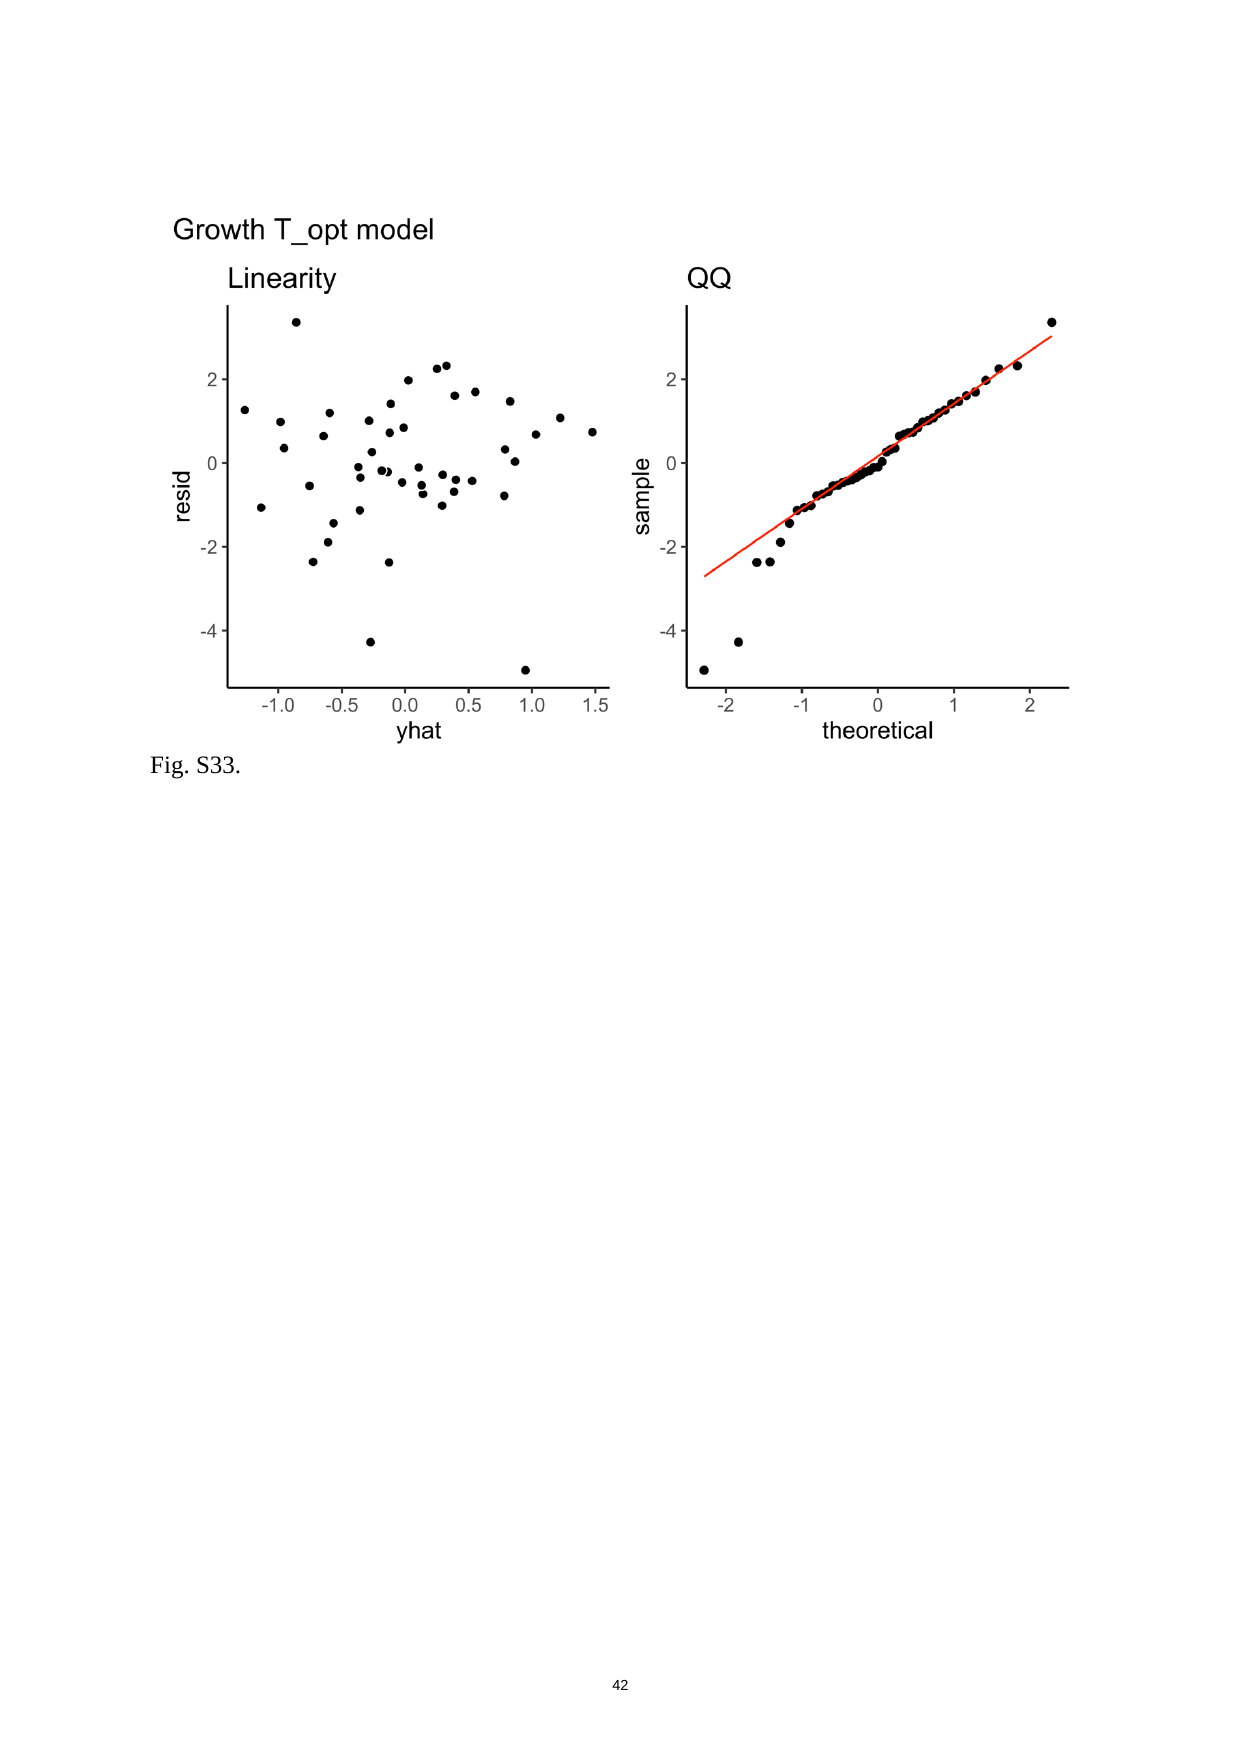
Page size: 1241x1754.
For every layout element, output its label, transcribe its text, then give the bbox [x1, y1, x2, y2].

picture [150, 207, 1090, 750]
text Fig. S33. [150, 750, 1090, 778]
